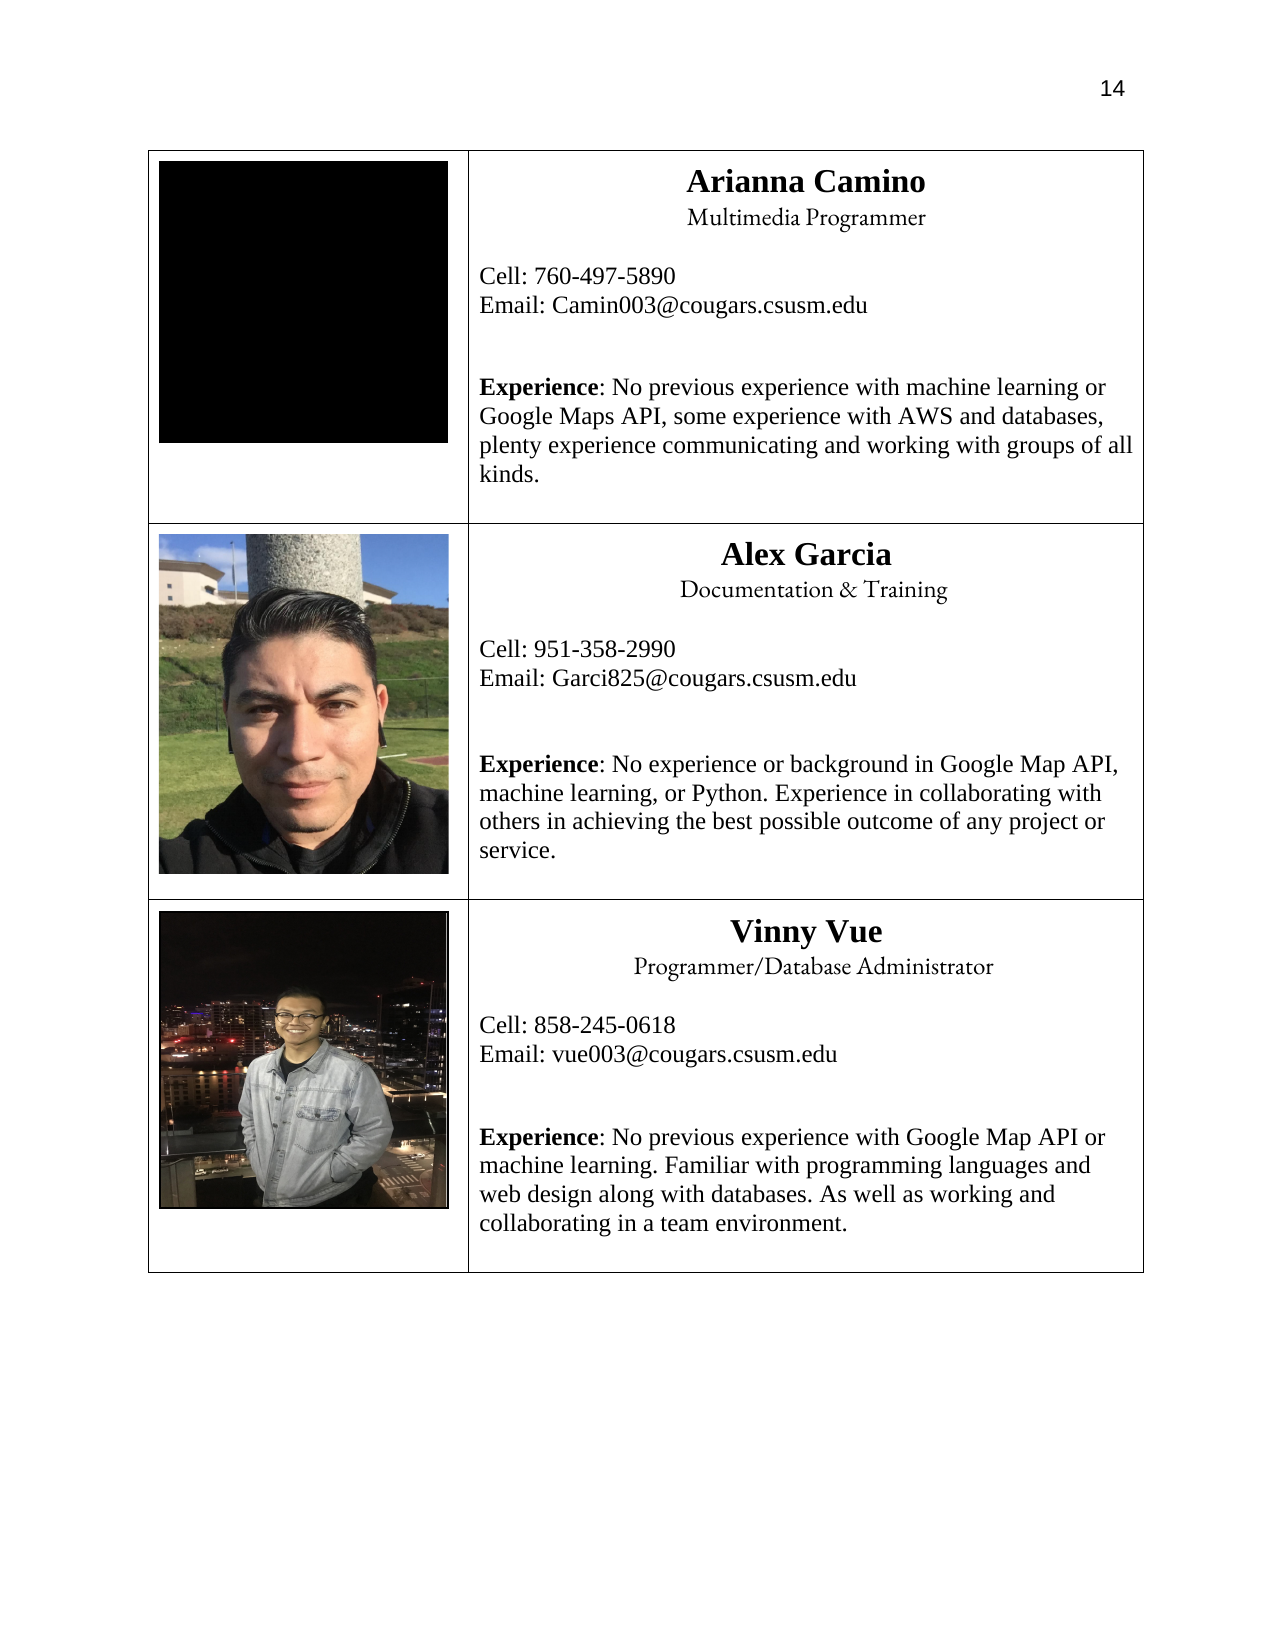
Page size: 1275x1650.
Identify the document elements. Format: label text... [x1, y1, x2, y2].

table_cell [149, 524, 468, 899]
picture [161, 164, 446, 441]
table_cell Alex Garcia Documentation & Training Cell: 951-358-2990 Email: Garci825@cougars.csusm.edu Experience: No experience or background in Google Map API, machine learning, or Python. Experience in collaborating with others in achieving the best possible outcome of any project or service. [469, 524, 1143, 899]
table_cell [149, 151, 468, 523]
picture [161, 913, 447, 1207]
table_cell Arianna Camino Multimedia Programmer Cell: 760-497-5890 Email: Camin003@cougars.csusm.edu Experience: No previous experience with machine learning or Google Maps API, some experience with AWS and databases, plenty experience communicating and working with groups of all kinds. [469, 151, 1143, 523]
table_cell Vinny Vue Programmer/Database Administrator Cell: 858-245-0618 Email: vue003@cougars.csusm.edu Experience: No previous experience with Google Map API or machine learning. Familiar with programming languages and web design along with databases. As well as working and collaborating in a team environment. [469, 900, 1143, 1272]
table_cell [149, 900, 468, 1272]
picture [158, 534, 449, 874]
